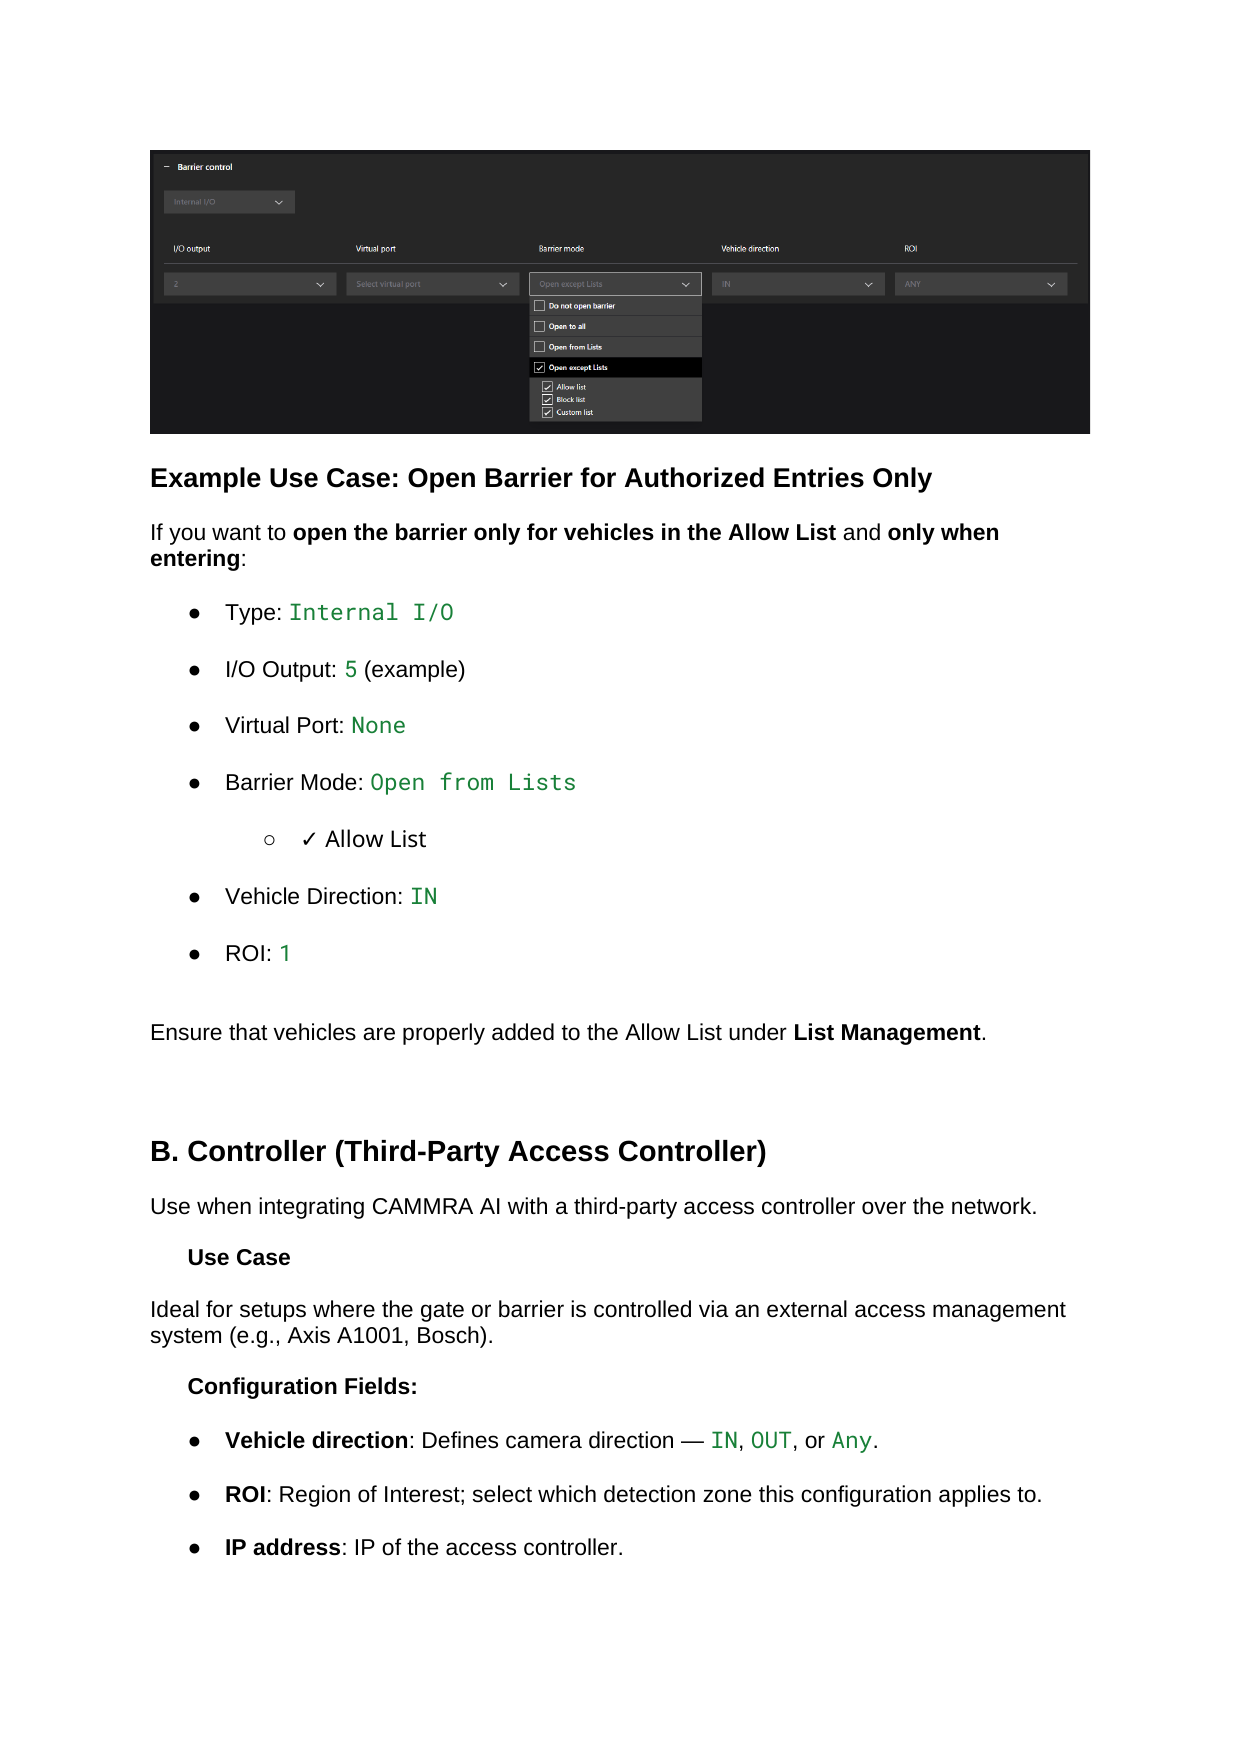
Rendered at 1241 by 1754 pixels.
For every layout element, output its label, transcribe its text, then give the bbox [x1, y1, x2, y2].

list ✓ Allow List [262, 823, 1090, 880]
list ROI: Region of Interest; select which detection zone this configuration applies to. [187, 1481, 1090, 1534]
list I/O Output: 5 (example) [187, 653, 1090, 709]
list Vehicle Direction: IN [187, 880, 1090, 937]
list Type: Internal I/O [187, 596, 1090, 653]
text Ensure that vehicles are properly added to the Allow List under List Management. [150, 1018, 1090, 1045]
list Virtual Port: None [187, 709, 1090, 766]
subtitle Configuration Fields: [187, 1373, 1090, 1400]
subtitle B. Controller (Third-Party Access Controller) [150, 1134, 1090, 1168]
text Use when integrating CAMMRA AI with a third-party access controller over the network. [150, 1193, 1090, 1219]
text Ideal for setups where the gate or barrier is controlled via an external access management system (e.g., Axis A1001, Bosch). [150, 1296, 1090, 1348]
list Vehicle direction: Defines camera direction — IN, OUT, or Any. [187, 1425, 1090, 1481]
list IP address: IP of the access controller. [187, 1534, 1090, 1587]
picture [150, 150, 1091, 434]
list ROI: 1 [187, 937, 1090, 993]
subtitle Use Case [187, 1244, 1090, 1271]
text If you want to open the barrier only for vehicles in the Allow List and only when entering: [150, 519, 1090, 571]
list Barrier Mode: Open from Lists [187, 766, 1090, 823]
subtitle Example Use Case: Open Barrier for Authorized Entries Only [150, 462, 1090, 494]
